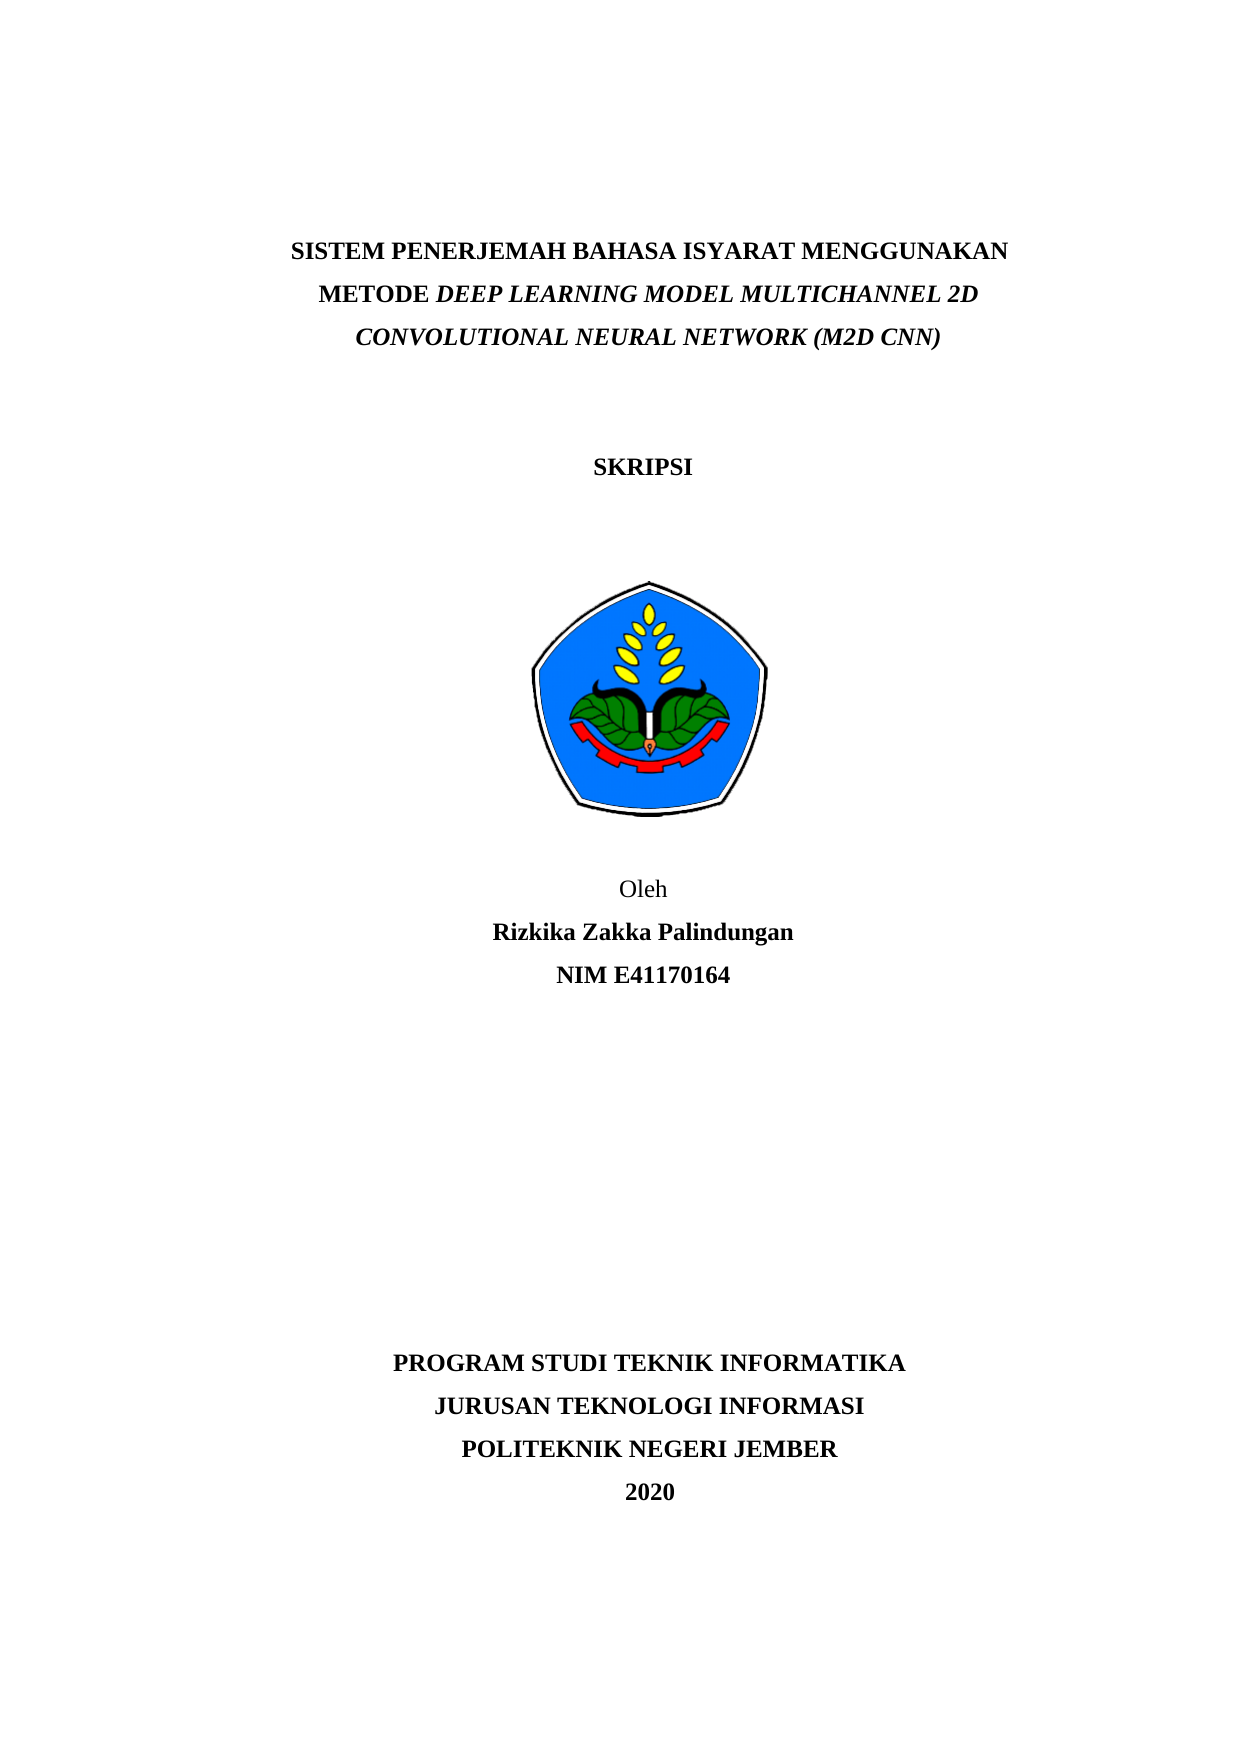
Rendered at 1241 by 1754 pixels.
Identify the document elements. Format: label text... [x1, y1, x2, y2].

text JURUSAN TEKNOLOGI INFORMASI [236, 1391, 1063, 1420]
text Oleh [236, 874, 1050, 902]
text PROGRAM STUDI TEKNIK INFORMATIKA [236, 1348, 1063, 1377]
text SISTEM PENERJEMAH BAHASA ISYARAT MENGGUNAKAN METODE DEEP LEARNING MODEL MULTICHANNEL 2D CONVOLUTIONAL NEURAL NETWORK (M2D CNN) [236, 236, 1063, 351]
text POLITEKNIK NEGERI JEMBER [236, 1434, 1063, 1463]
text Rizkika Zakka Palindungan [236, 917, 1050, 946]
text 2020 [236, 1477, 1063, 1506]
text NIM E41170164 [236, 960, 1050, 989]
text SKRIPSI [236, 452, 1050, 481]
picture [531, 581, 768, 817]
